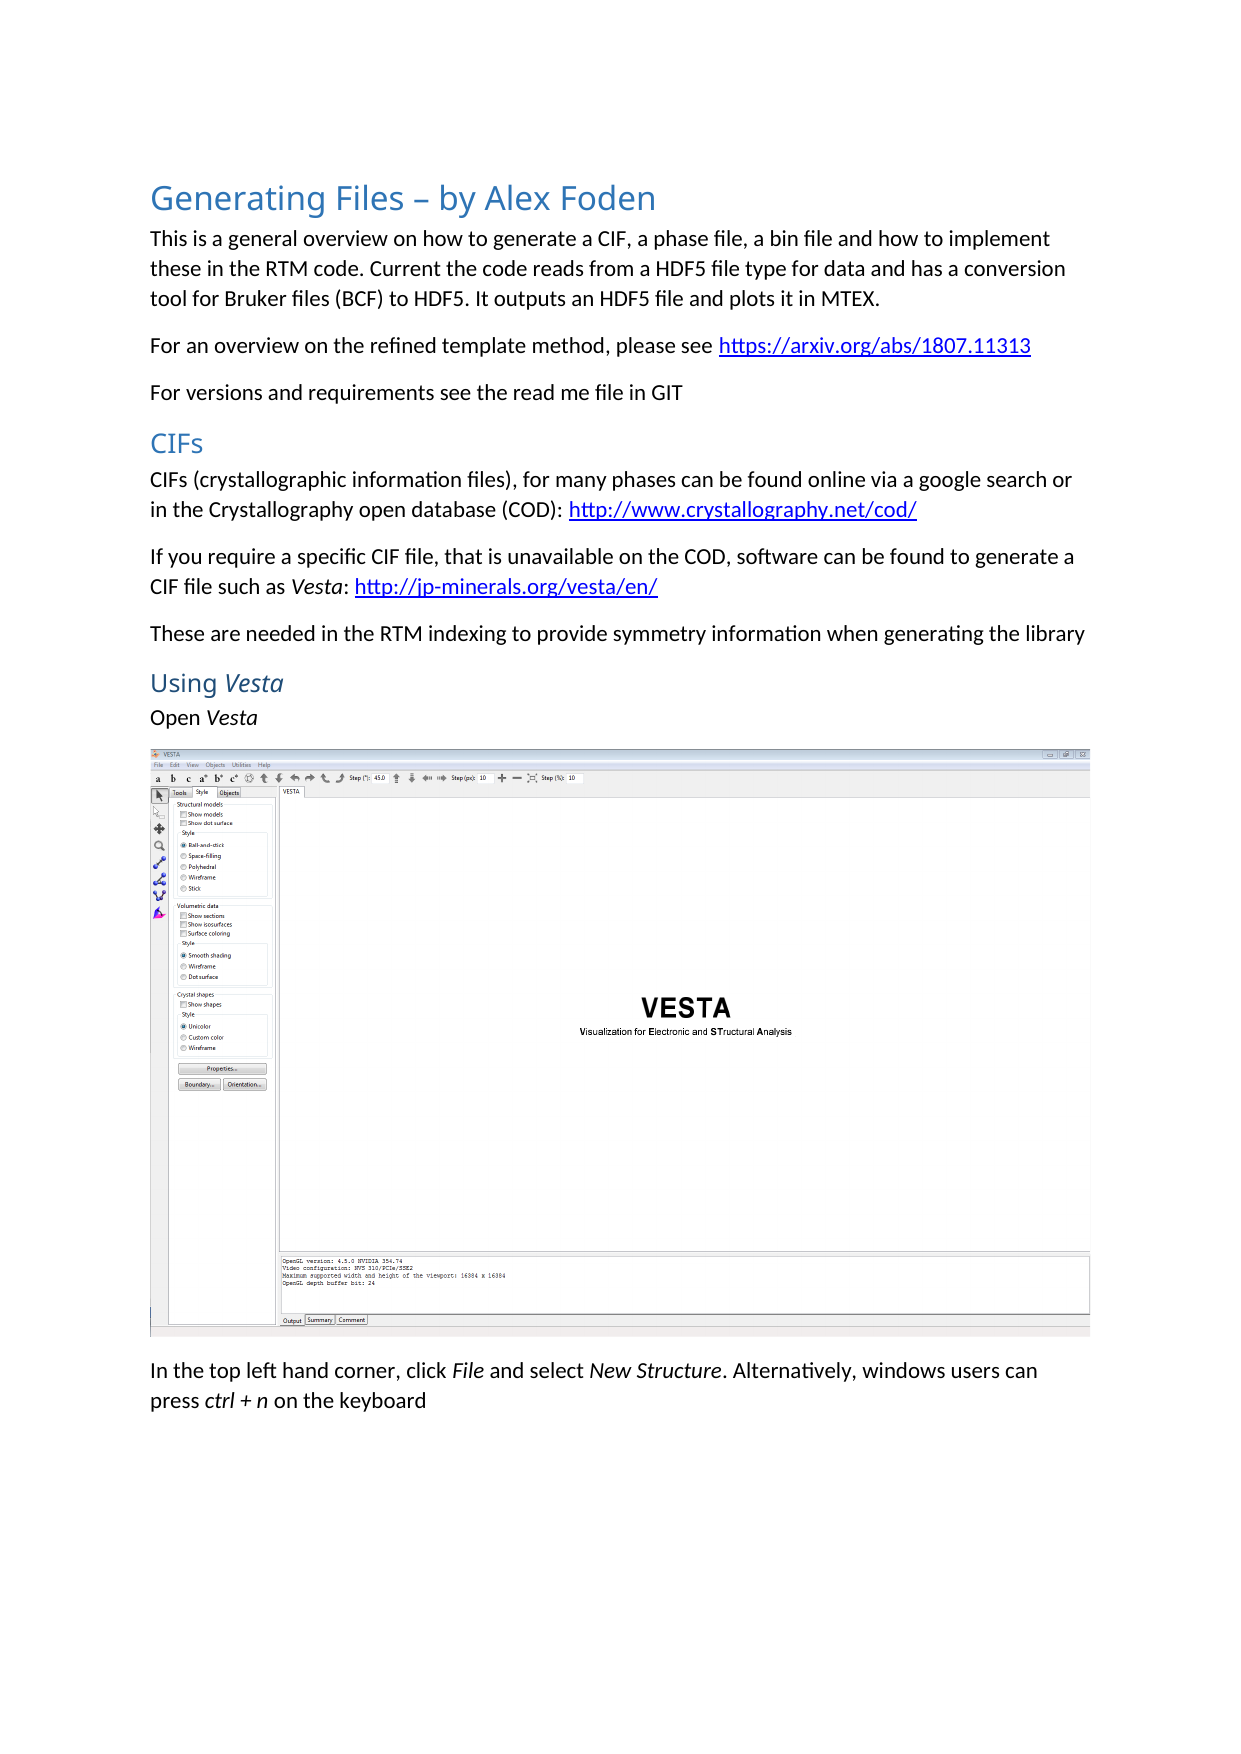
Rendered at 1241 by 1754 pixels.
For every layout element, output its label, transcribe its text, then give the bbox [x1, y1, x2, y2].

subtitle Using Vesta [150, 666, 1090, 700]
text Open Vesta [150, 703, 1090, 731]
picture [150, 749, 1091, 1337]
text These are needed in the RTM indexing to provide symmetry information when generating the library [150, 619, 1090, 647]
text This is a general overview on how to generate a CIF, a phase file, a bin file and how to implement these in the RTM code. Current the code reads from a HDF5 file type for data and has a conversion tool for Bruker files (BCF) to HDF5. It outputs an HDF5 file and plots it in MTEX. [150, 224, 1090, 312]
text If you require a specific CIF file, that is unavailable on the COD, software can be found to generate a CIF file such as Vesta: http://jp-minerals.org/vesta/en/ [150, 542, 1090, 600]
subtitle CIFs [150, 425, 1090, 462]
subtitle Generating Files – by Alex Foden [150, 175, 1090, 220]
text In the top left hand corner, click File and select New Structure. Alternatively, windows users can press ctrl + n on the keyboard [150, 1356, 1090, 1414]
text CIFs (crystallographic information files), for many phases can be found online via a google search or in the Crystallography open database (COD): http://www.crystallography.net/cod/ [150, 465, 1090, 523]
text For an overview on the refined template method, please see https://arxiv.org/abs/1807.11313 [150, 331, 1090, 359]
text For versions and requirements see the read me file in GIT [150, 378, 1090, 406]
